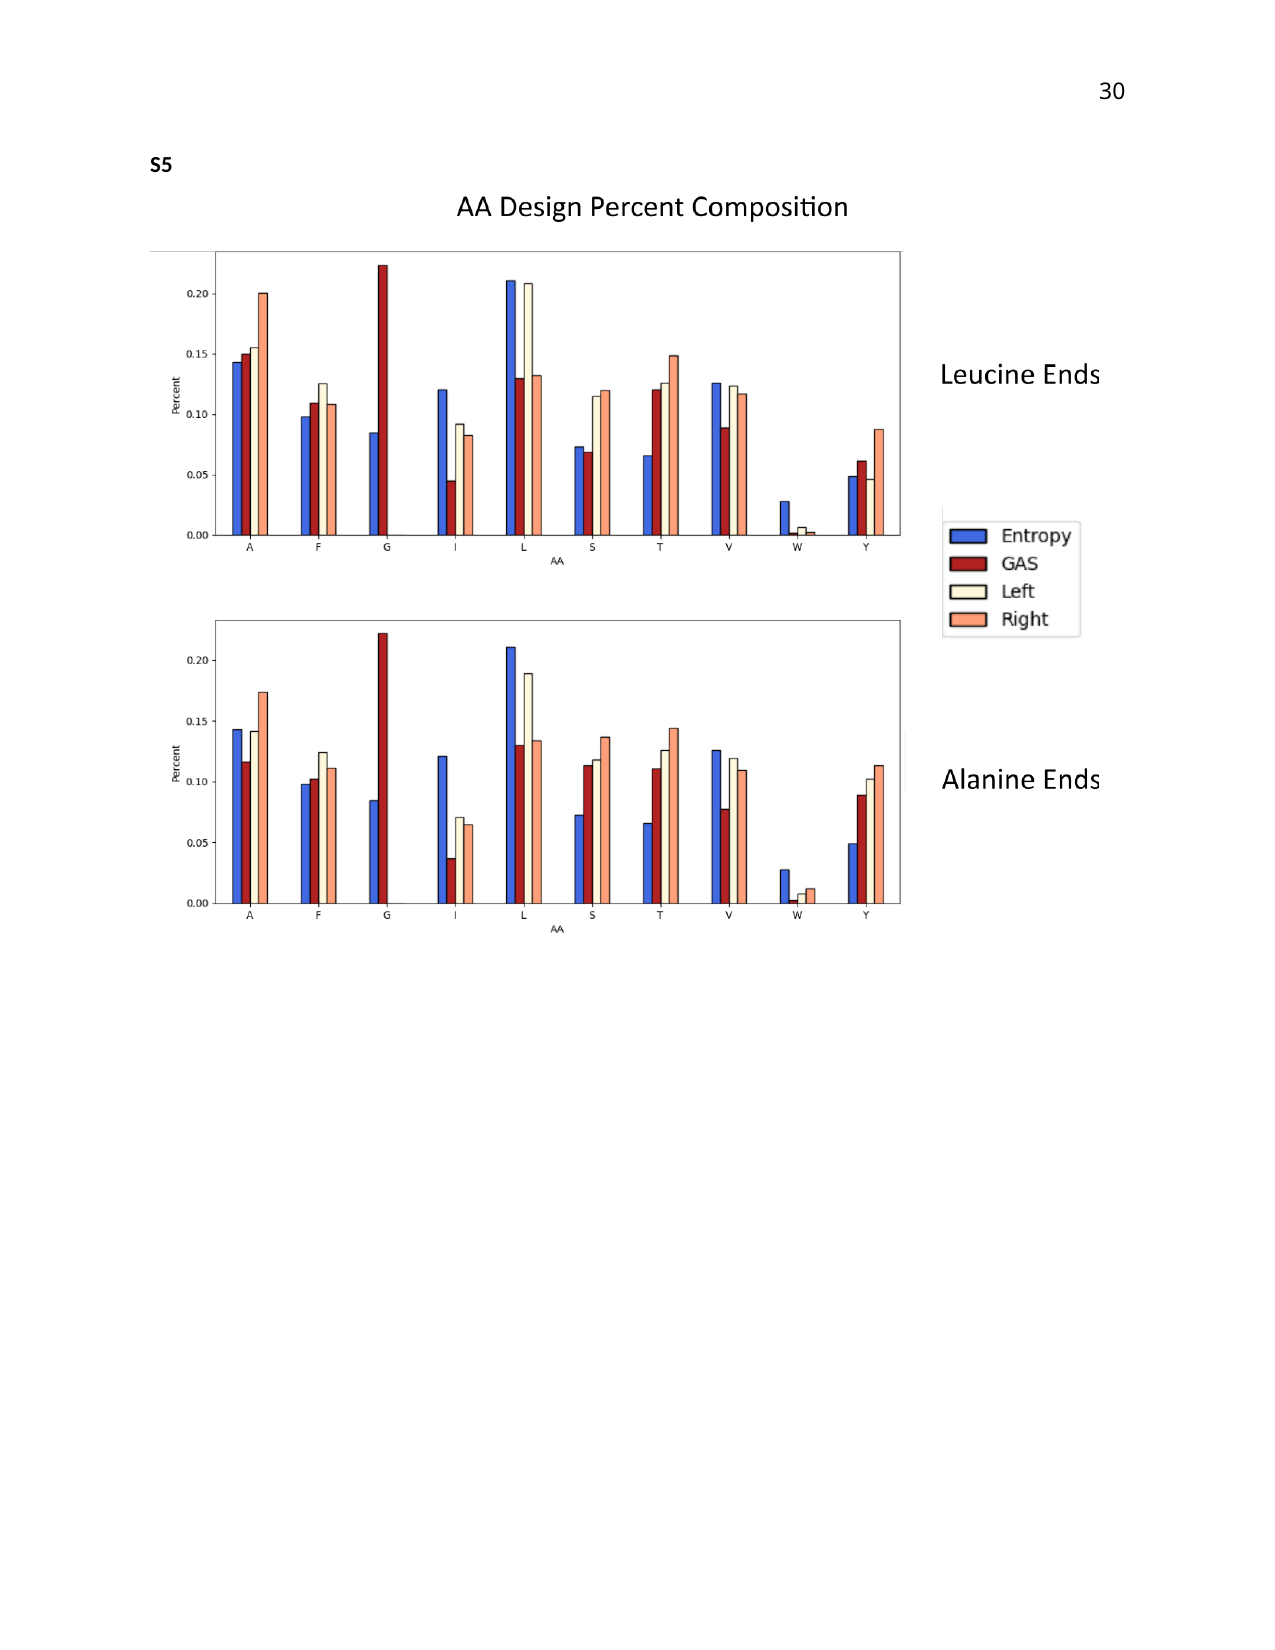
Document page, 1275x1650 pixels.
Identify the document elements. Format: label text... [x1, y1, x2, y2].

picture [150, 196, 1099, 936]
text S5 [150, 150, 1125, 178]
